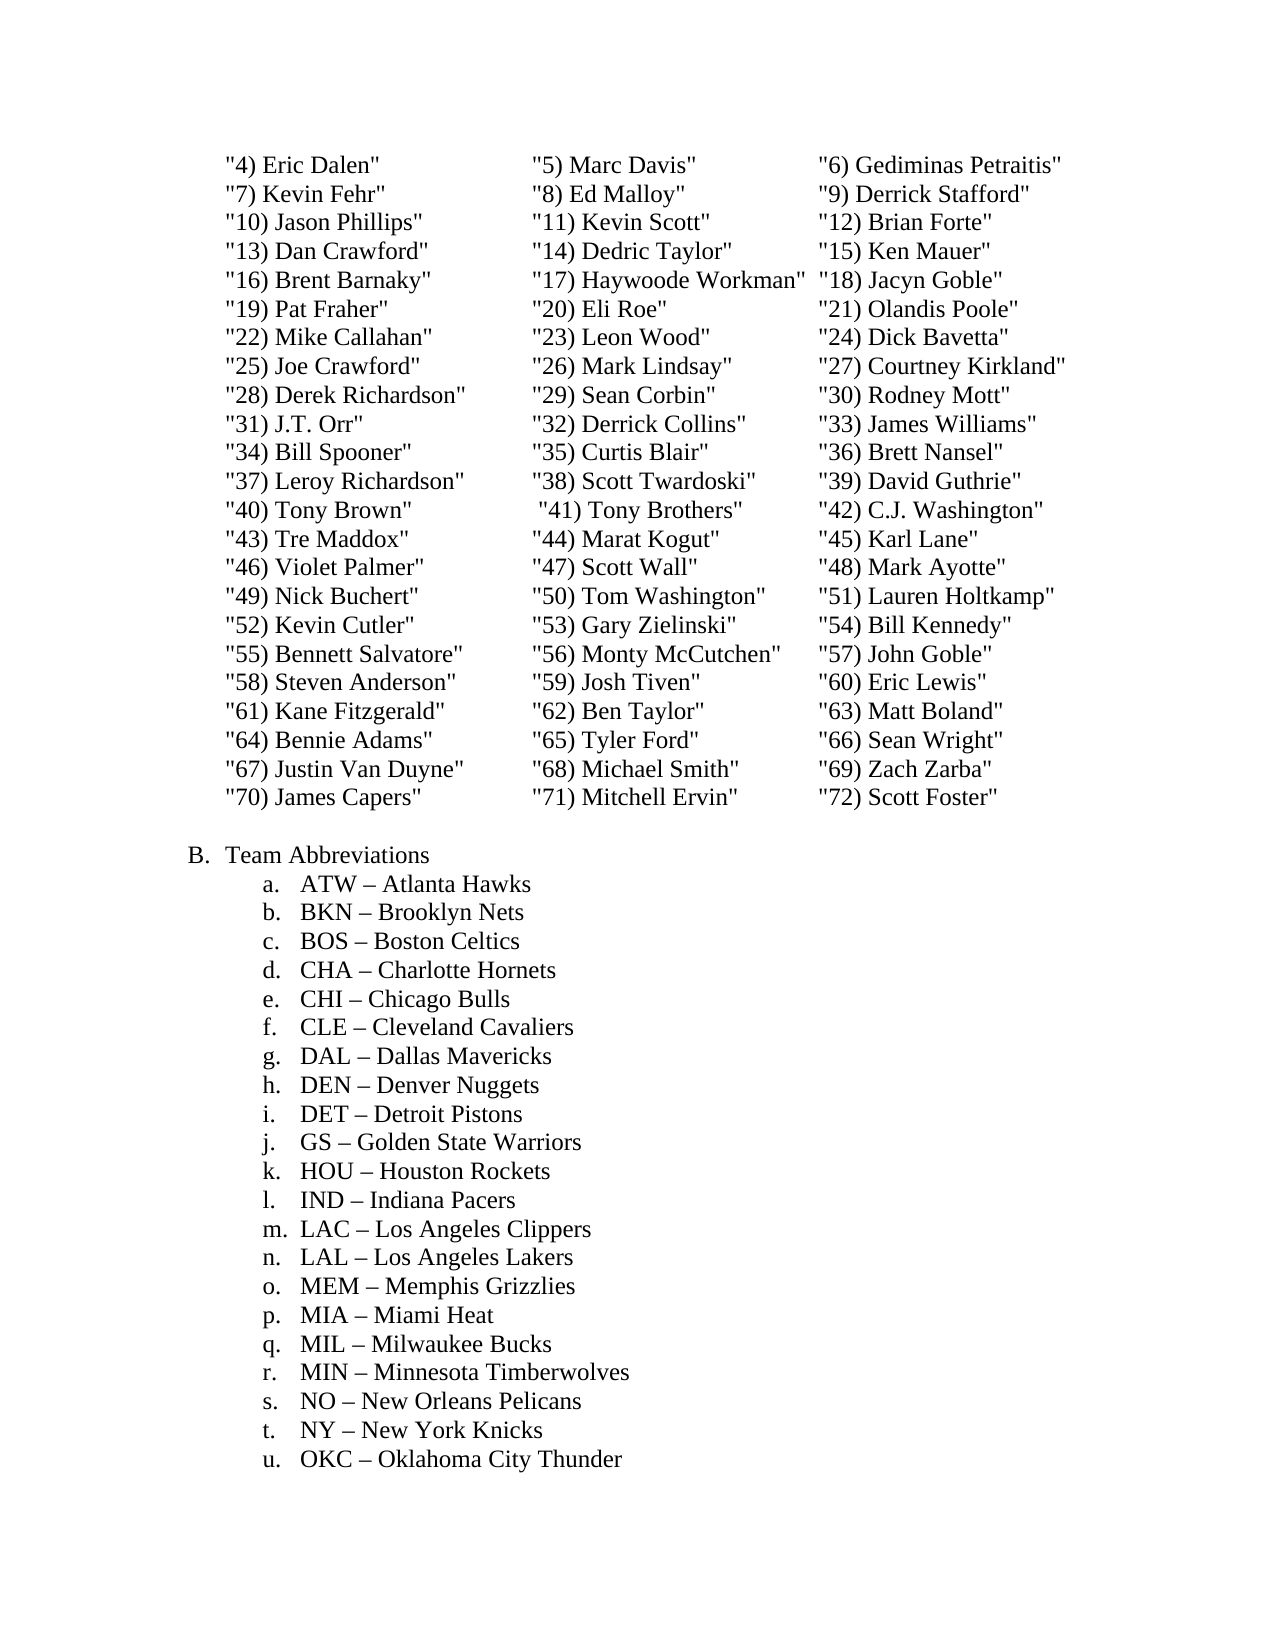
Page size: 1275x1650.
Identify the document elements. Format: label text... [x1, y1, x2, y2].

list ATW – Atlanta Hawks [262, 869, 1125, 897]
list BOS – Boston Celtics [262, 926, 1125, 955]
text "16) Brent Barnaky" "17) Haywoode Workman" "18) Jacyn Goble" [225, 265, 1125, 294]
text "10) Jason Phillips" "11) Kevin Scott" "12) Brian Forte" [225, 207, 1125, 236]
list Team Abbreviations [187, 840, 1125, 869]
text "4) Eric Dalen" "5) Marc Davis" "6) Gediminas Petraitis" [225, 150, 1125, 179]
list CHA – Charlotte Hornets [262, 955, 1125, 984]
text "61) Kane Fitzgerald" "62) Ben Taylor" "63) Matt Boland" [225, 696, 1125, 725]
list DEN – Denver Nuggets [262, 1070, 1125, 1099]
list NO – New Orleans Pelicans [262, 1386, 1125, 1415]
list OKC – Oklahoma City Thunder [262, 1444, 1125, 1472]
list IND – Indiana Pacers [262, 1185, 1125, 1214]
list CLE – Cleveland Cavaliers [262, 1012, 1125, 1041]
text "52) Kevin Cutler" "53) Gary Zielinski" "54) Bill Kennedy" [225, 610, 1125, 639]
list MIA – Miami Heat [262, 1300, 1125, 1329]
text "43) Tre Maddox" "44) Marat Kogut" "45) Karl Lane" [225, 524, 1125, 552]
list NY – New York Knicks [262, 1415, 1125, 1444]
text "46) Violet Palmer" "47) Scott Wall" "48) Mark Ayotte" [225, 552, 1125, 581]
list DAL – Dallas Mavericks [262, 1041, 1125, 1070]
text "34) Bill Spooner" "35) Curtis Blair" "36) Brett Nansel" [225, 437, 1125, 466]
text "55) Bennett Salvatore" "56) Monty McCutchen" "57) John Goble" [225, 639, 1125, 667]
list DET – Detroit Pistons [262, 1099, 1125, 1127]
text "25) Joe Crawford" "26) Mark Lindsay" "27) Courtney Kirkland" [225, 351, 1125, 380]
list MIN – Minnesota Timberwolves [262, 1357, 1125, 1386]
text "58) Steven Anderson" "59) Josh Tiven" "60) Eric Lewis" [225, 667, 1125, 696]
list HOU – Houston Rockets [262, 1156, 1125, 1185]
list GS – Golden State Warriors [262, 1127, 1125, 1156]
text "7) Kevin Fehr" "8) Ed Malloy" "9) Derrick Stafford" [225, 179, 1125, 207]
list LAC – Los Angeles Clippers [262, 1214, 1125, 1242]
list BKN – Brooklyn Nets [262, 897, 1125, 926]
list LAL – Los Angeles Lakers [262, 1242, 1125, 1271]
text "13) Dan Crawford" "14) Dedric Taylor" "15) Ken Mauer" [225, 236, 1125, 265]
list MEM – Memphis Grizzlies [262, 1271, 1125, 1300]
list MIL – Milwaukee Bucks [262, 1329, 1125, 1357]
text "40) Tony Brown" "41) Tony Brothers" "42) C.J. Washington" [225, 495, 1125, 524]
text "31) J.T. Orr" "32) Derrick Collins" "33) James Williams" [225, 409, 1125, 437]
text "49) Nick Buchert" "50) Tom Washington" "51) Lauren Holtkamp" [225, 581, 1125, 610]
text "19) Pat Fraher" "20) Eli Roe" "21) Olandis Poole" [225, 294, 1125, 322]
text "37) Leroy Richardson" "38) Scott Twardoski" "39) David Guthrie" [225, 466, 1125, 495]
text "64) Bennie Adams" "65) Tyler Ford" "66) Sean Wright" [225, 725, 1125, 754]
text "70) James Capers" "71) Mitchell Ervin" "72) Scott Foster" [225, 782, 1125, 811]
list CHI – Chicago Bulls [262, 984, 1125, 1012]
text "28) Derek Richardson" "29) Sean Corbin" "30) Rodney Mott" [225, 380, 1125, 409]
text "22) Mike Callahan" "23) Leon Wood" "24) Dick Bavetta" [225, 322, 1125, 351]
text "67) Justin Van Duyne" "68) Michael Smith" "69) Zach Zarba" [225, 754, 1125, 782]
